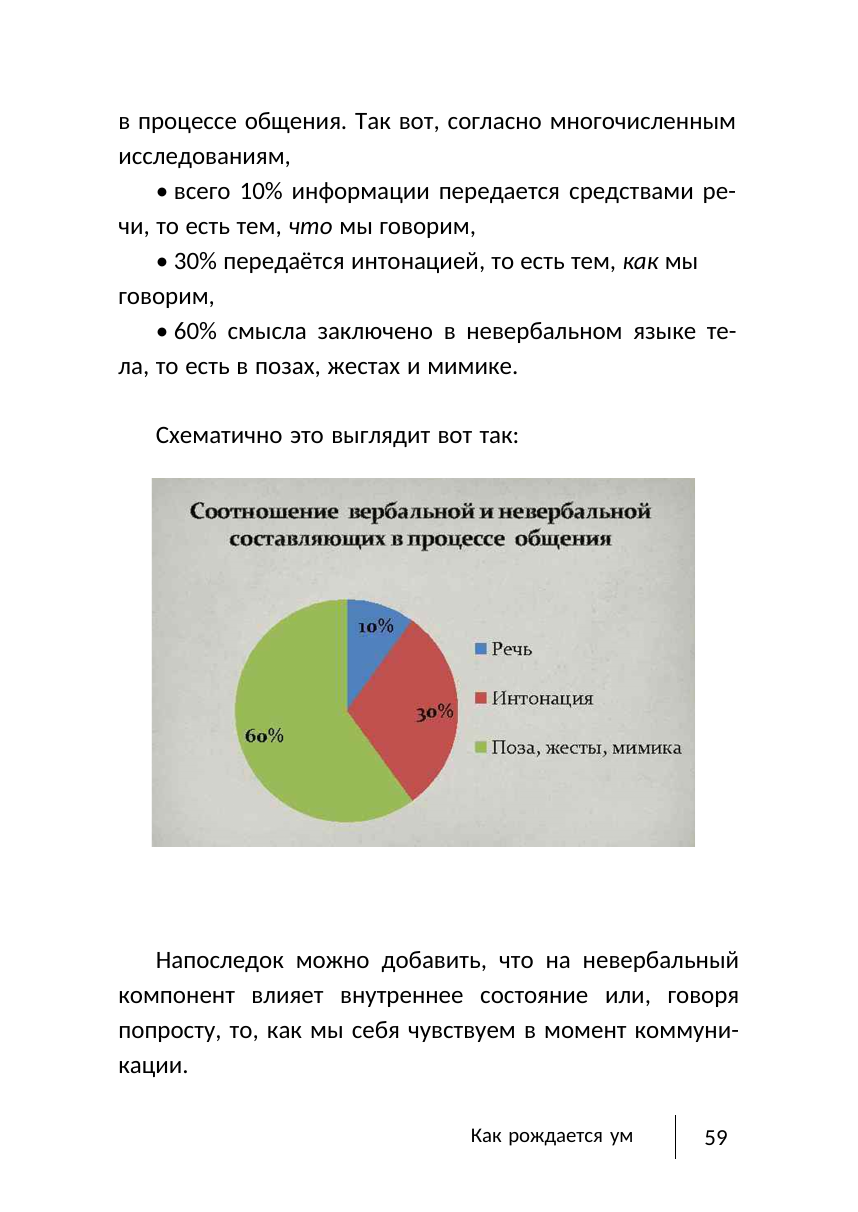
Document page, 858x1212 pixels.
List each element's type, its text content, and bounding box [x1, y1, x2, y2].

list 60% смысла заключено в невербальном языке те- ла, то есть в позах, жестах и мимике. [118, 315, 739, 381]
list всего 10% информации передается средствами ре- чи, то есть тем, что мы говорим, [118, 175, 739, 241]
list 30% передаётся интонацией, то есть тем, как мы говорим, [118, 245, 739, 311]
picture [151, 478, 696, 847]
text в процессе общения. Так вот, согласно многочисленным исследованиям, [118, 105, 751, 171]
text Схематично это выглядит вот так: [156, 420, 751, 450]
text Напоследок можно добавить, что на невербальный компонент влияет внутреннее состояние или, говоря попросту, то, как мы себя чувствуем в момент коммуни- кации. [118, 945, 739, 1080]
